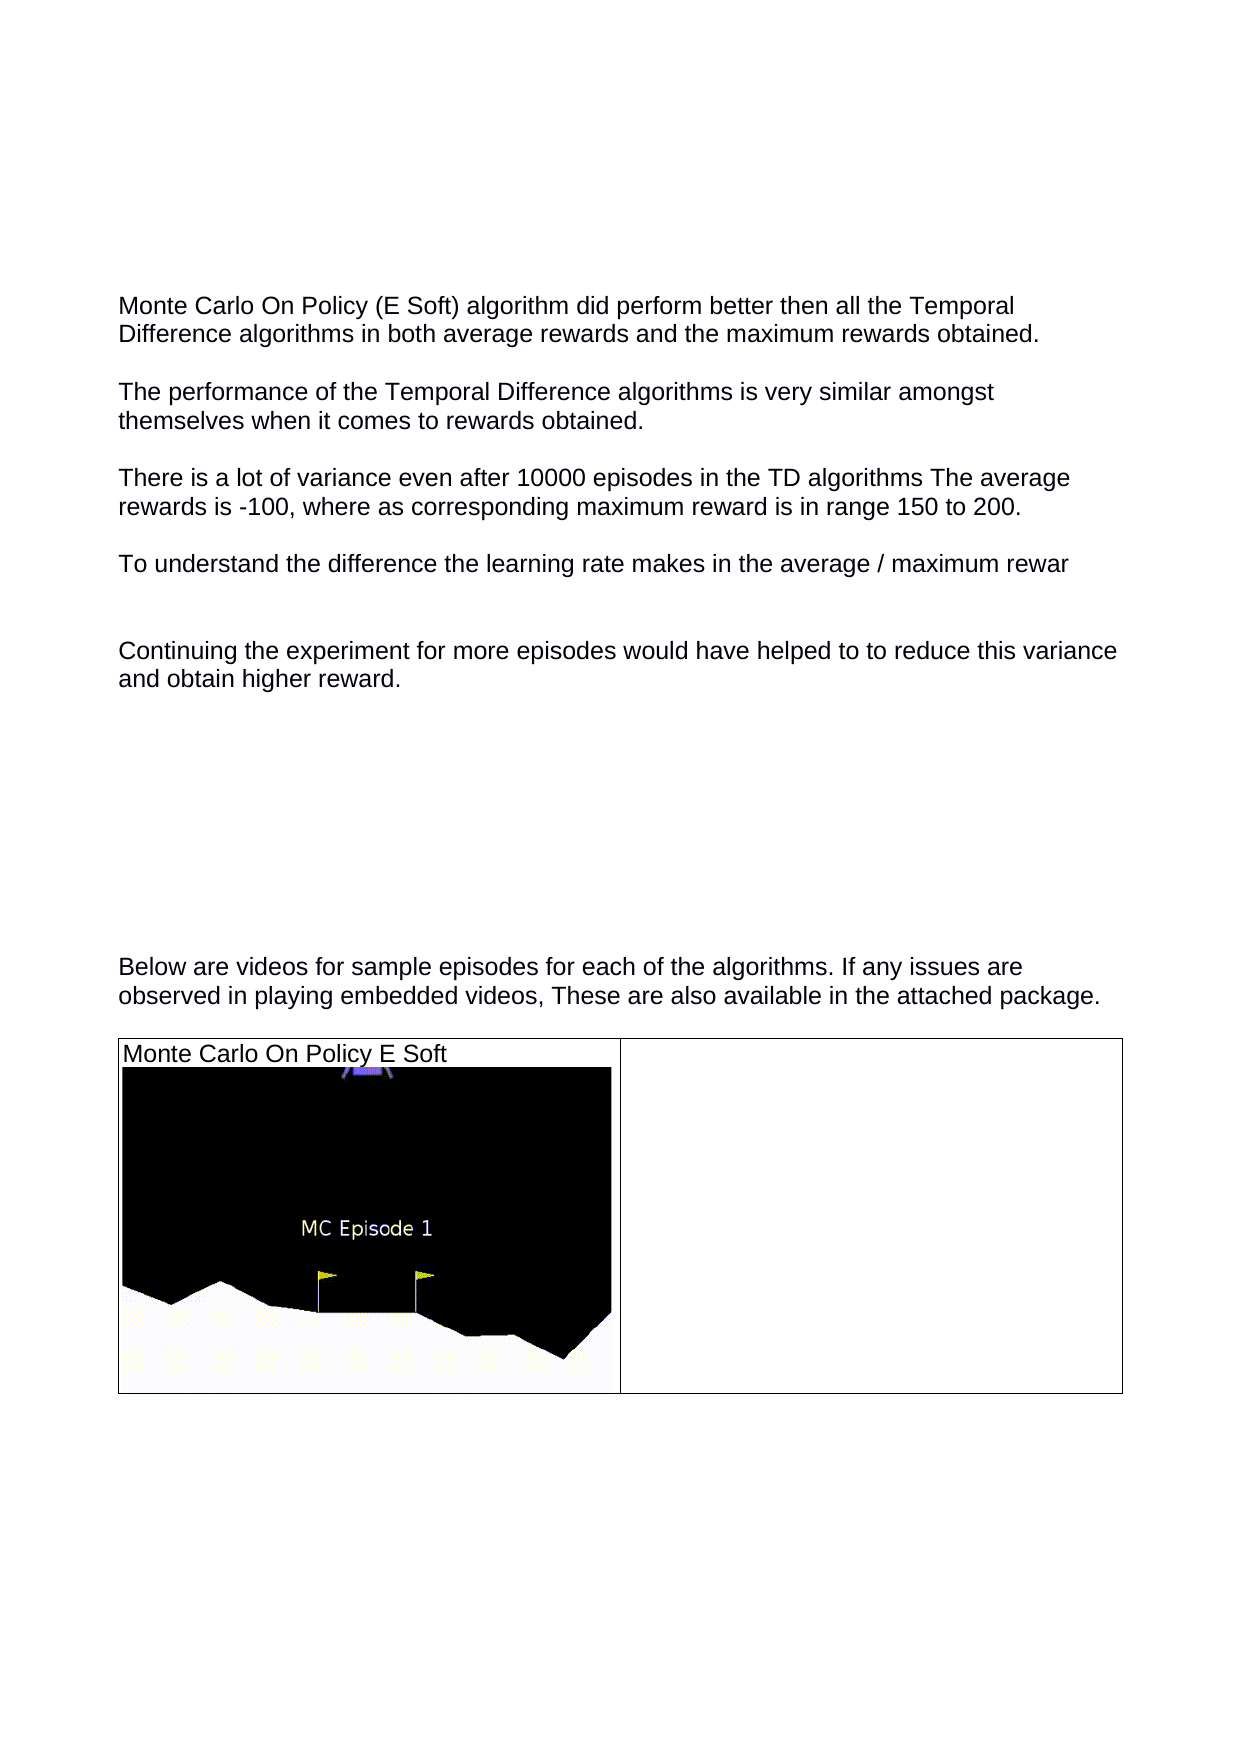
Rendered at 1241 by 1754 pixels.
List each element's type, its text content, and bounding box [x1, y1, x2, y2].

table_header Monte Carlo On Policy E Soft [447, 1039, 620, 1393]
text There is a lot of variance even after 10000 episodes in the TD algorithms The average rewards is -100, where as corresponding maximum reward is in range 150 to 200. [118, 463, 1122, 521]
table_header [621, 1039, 1122, 1393]
text To understand the difference the learning rate makes in the average / maximum rewar [118, 549, 1122, 578]
text The performance of the Temporal Difference algorithms is very similar amongst themselves when it comes to rewards obtained. [118, 377, 1122, 434]
picture [122, 1067, 612, 1393]
text Continuing the experiment for more episodes would have helped to to reduce this variance and obtain higher reward. [118, 636, 1122, 693]
text Monte Carlo On Policy (E Soft) algorithm did perform better then all the Temporal Difference algorithms in both average rewards and the maximum rewards obtained. [118, 291, 1122, 348]
text Below are videos for sample episodes for each of the algorithms. If any issues are observed in playing embedded videos, These are also available in the attached package. [118, 952, 1122, 1009]
